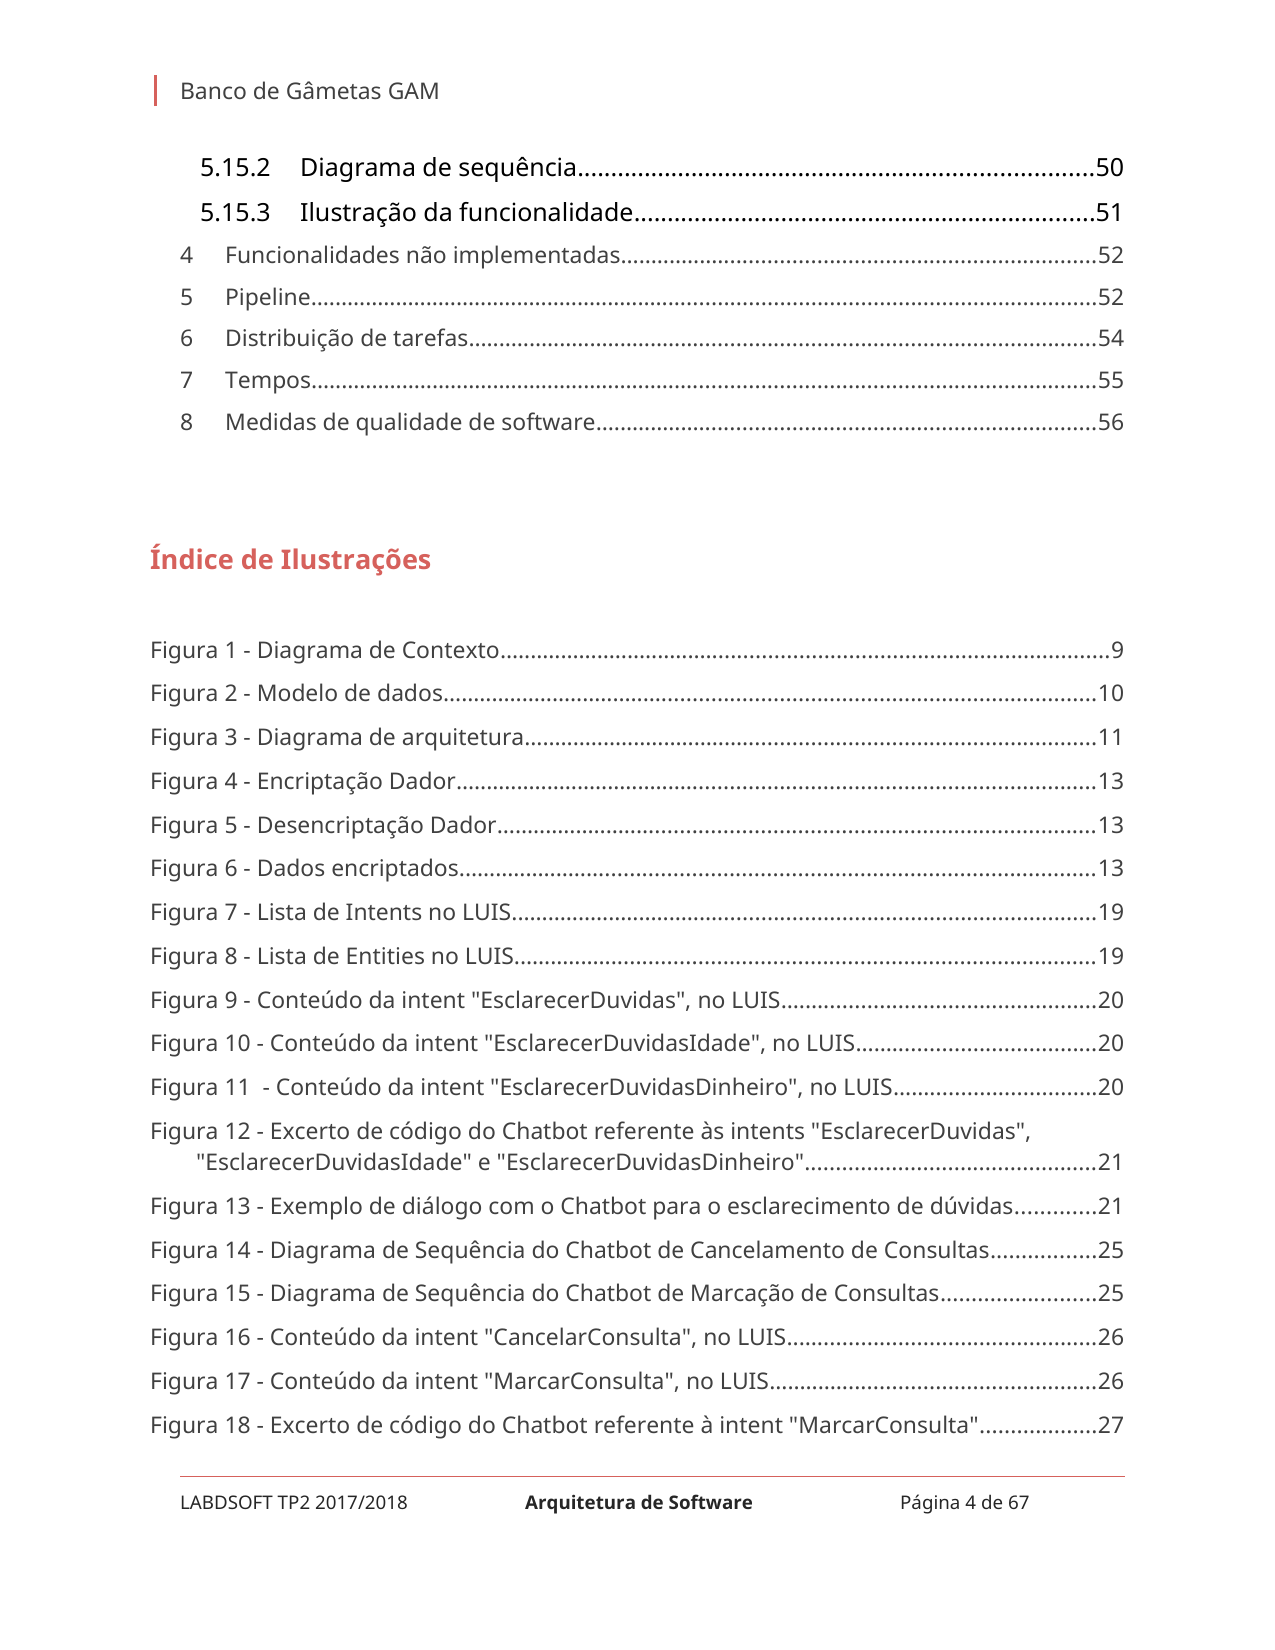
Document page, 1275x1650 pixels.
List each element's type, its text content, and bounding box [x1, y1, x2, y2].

text Figura 14 - Diagrama de Sequência do Chatbot de Cancelamento de Consultas 25 [150, 1233, 1125, 1265]
text Índice de Ilustrações [150, 540, 1125, 577]
text Figura 5 - Desencriptação Dador 13 [150, 808, 1125, 840]
text Figura 16 - Conteúdo da intent "CancelarConsulta", no LUIS 26 [150, 1321, 1125, 1352]
text Figura 17 - Conteúdo da intent "MarcarConsulta", no LUIS 26 [150, 1365, 1125, 1396]
text Figura 2 - Modelo de dados 10 [150, 677, 1125, 708]
text Figura 7 - Lista de Intents no LUIS 19 [150, 896, 1125, 927]
text Figura 13 - Exemplo de diálogo com o Chatbot para o esclarecimento de dúvidas 21 [150, 1190, 1125, 1221]
text Figura 18 - Excerto de código do Chatbot referente à intent "MarcarConsulta" 27 [150, 1408, 1125, 1440]
text Figura 9 - Conteúdo da intent "EsclarecerDuvidas", no LUIS 20 [150, 983, 1125, 1015]
text Figura 1 - Diagrama de Contexto 9 [150, 633, 1125, 665]
text Figura 3 - Diagrama de arquitetura 11 [150, 721, 1125, 752]
text Figura 15 - Diagrama de Sequência do Chatbot de Marcação de Consultas 25 [150, 1277, 1125, 1308]
text Figura 11 - Conteúdo da intent "EsclarecerDuvidasDinheiro", no LUIS 20 [150, 1071, 1125, 1102]
text Figura 8 - Lista de Entities no LUIS 19 [150, 940, 1125, 971]
text Figura 10 - Conteúdo da intent "EsclarecerDuvidasIdade", no LUIS 20 [150, 1027, 1125, 1058]
text Figura 6 - Dados encriptados 13 [150, 852, 1125, 883]
text Figura 4 - Encriptação Dador 13 [150, 765, 1125, 796]
text Figura 12 - Excerto de código do Chatbot referente às intents "EsclarecerDuvidas", "EsclarecerDuvidasIdade" e "EsclarecerDuvidasDinheiro" 21 [150, 1115, 1125, 1177]
